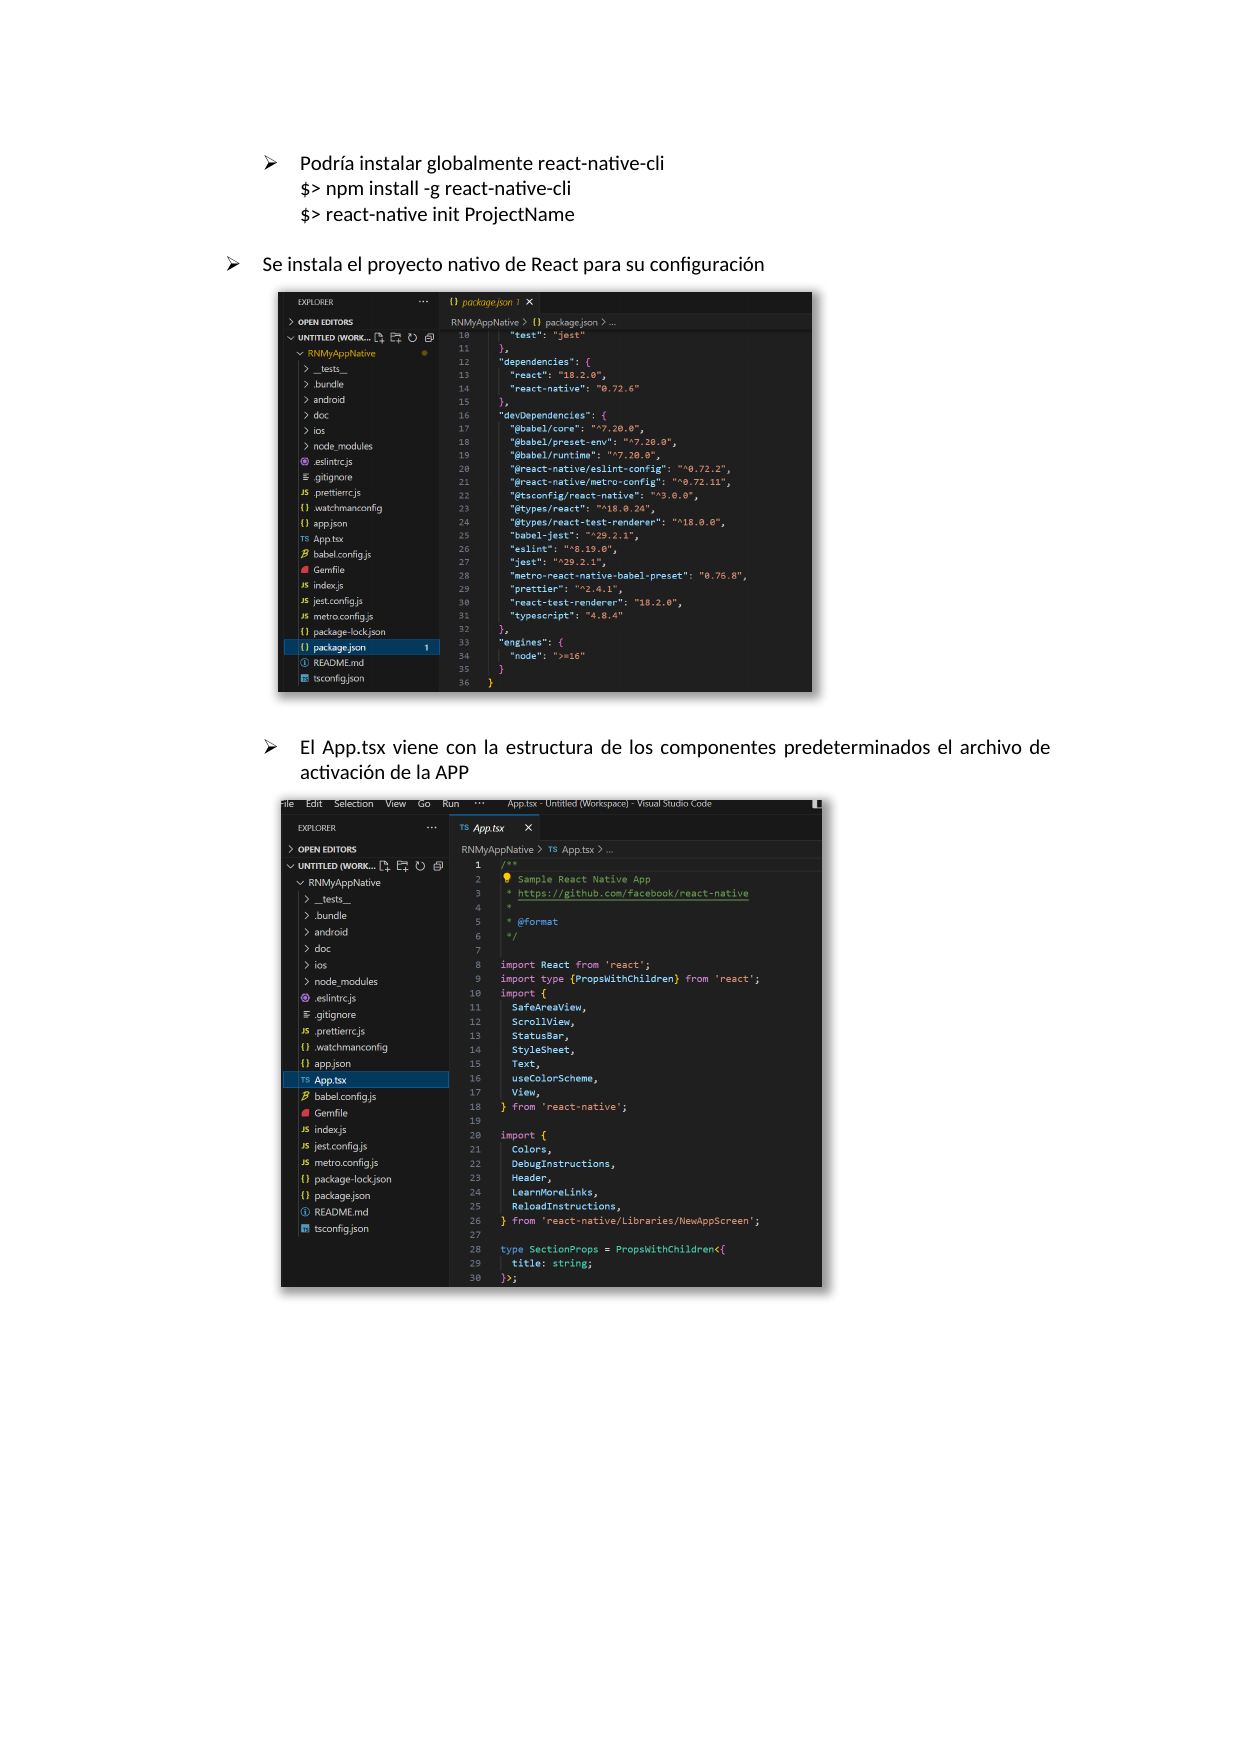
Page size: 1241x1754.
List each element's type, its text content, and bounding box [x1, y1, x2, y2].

list $> npm install -g react-native-cli [300, 175, 1053, 201]
list Se instala el proyecto nativo de React para su configuración [225, 252, 1053, 277]
list Podría instalar globalmente react-native-cli [262, 150, 1053, 175]
picture [281, 800, 822, 1287]
list $> react-native init ProjectName [300, 201, 1053, 226]
list El App.tsx viene con la estructura de los componentes predeterminados el archivo de activación de la APP [262, 734, 1053, 785]
picture [278, 292, 812, 692]
